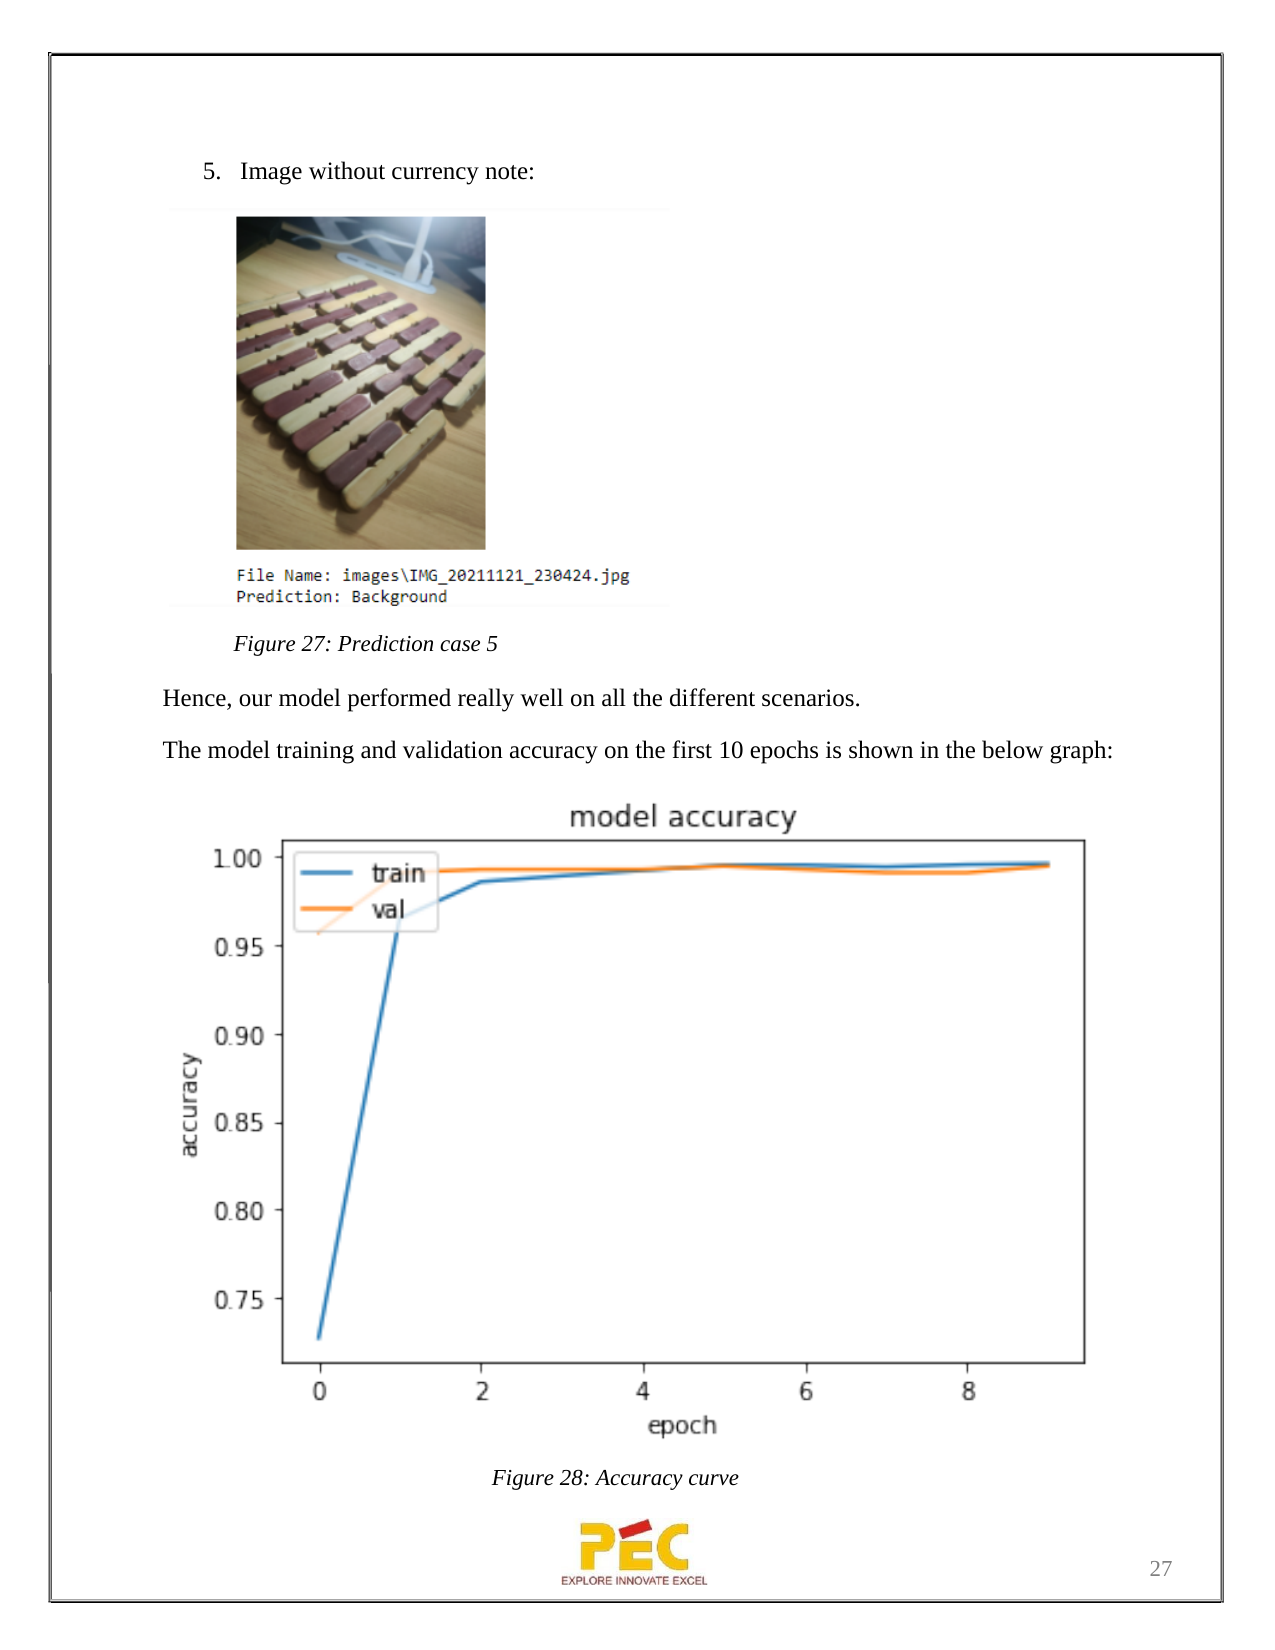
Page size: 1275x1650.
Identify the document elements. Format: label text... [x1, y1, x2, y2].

picture [51, 1599, 1221, 1603]
picture [168, 208, 670, 607]
picture [561, 1518, 708, 1585]
text Hence, our model performed really well on all the different scenarios. [162, 683, 1194, 711]
picture [48, 52, 1220, 56]
list Image without currency note: [203, 156, 1194, 185]
text The model training and validation accuracy on the first 10 epochs is shown in the below graph: [162, 735, 1194, 764]
picture [162, 787, 1101, 1454]
